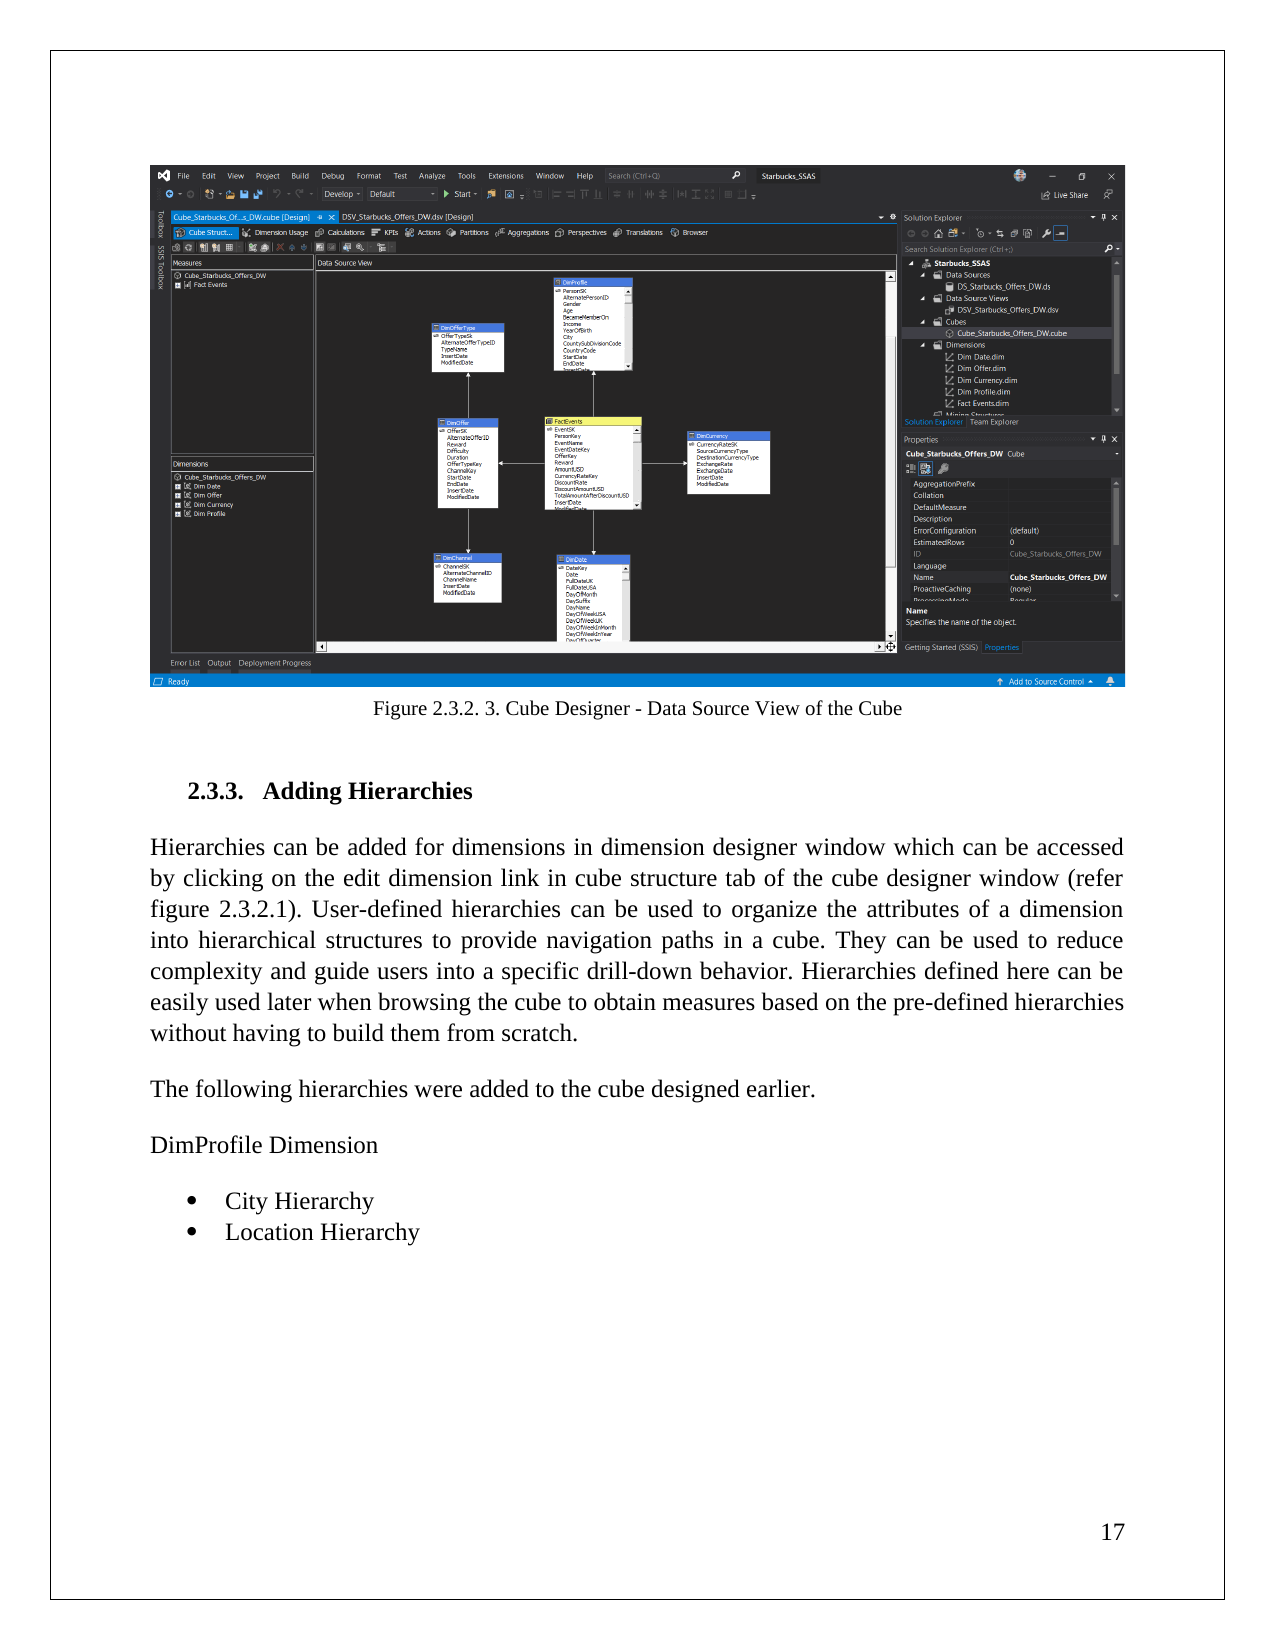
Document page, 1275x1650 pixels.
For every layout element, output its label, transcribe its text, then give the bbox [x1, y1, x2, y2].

text DimProfile Dimension [150, 1130, 1125, 1159]
text The following hierarchies were added to the cube designed earlier. [150, 1074, 1125, 1103]
list Location Hierarchy [187, 1217, 1125, 1246]
list City Hierarchy [187, 1186, 1125, 1215]
picture [150, 165, 1125, 687]
subtitle Adding Hierarchies [187, 776, 1125, 804]
text Hierarchies can be added for dimensions in dimension designer window which can be accessed by clicking on the edit dimension link in cube structure tab of the cube designer window (refer figure 2.3.2.1). User-defined hierarchies can be used to organize the attributes of a dimension into hierarchical structures to provide navigation paths in a cube. They can be used to reduce complexity and guide users into a specific drill-down behavior. Hierarchies defined here can be easily used later when browsing the cube to obtain measures based on the pre-defined hierarchies without having to build them from scratch. [150, 832, 1125, 1047]
